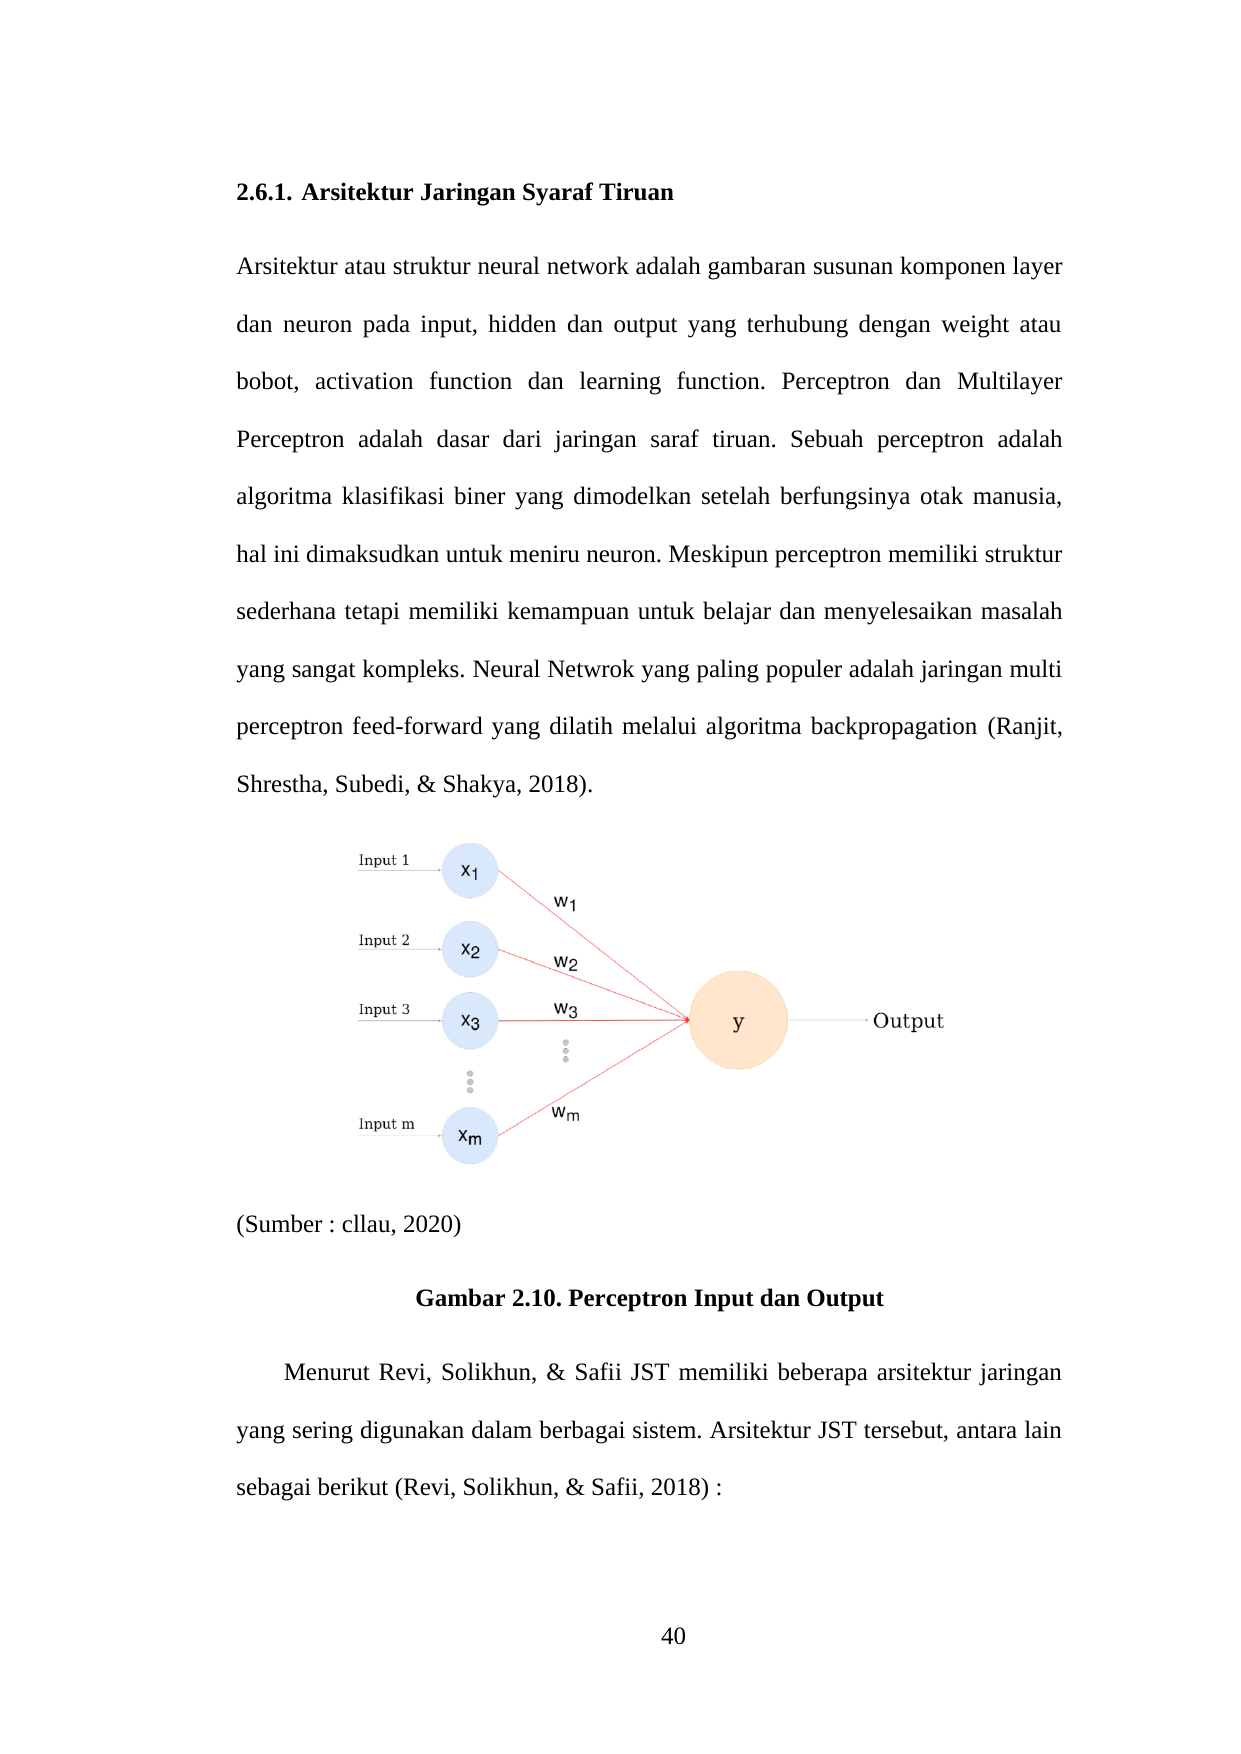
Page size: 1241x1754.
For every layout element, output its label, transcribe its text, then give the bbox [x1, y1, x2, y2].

text Menurut Revi, Solikhun, & Safii JST memiliki beberapa arsitektur jaringan yang sering digunakan dalam berbagai sistem. Arsitektur JST tersebut, antara lain sebagai berikut : [236, 1357, 1063, 1501]
subtitle Arsitektur Jaringan Syaraf Tiruan [236, 177, 1063, 206]
picture [355, 843, 944, 1164]
text Arsitektur atau struktur neural network adalah gambaran susunan komponen layer dan neuron pada input, hidden dan output yang terhubung dengan weight atau bobot, activation function dan learning function. Perceptron dan Multilayer Perceptron adalah dasar dari jaringan saraf tiruan. Sebuah perceptron adalah algoritma klasifikasi biner yang dimodelkan setelah berfungsinya otak manusia, hal ini dimaksudkan untuk meniru neuron. Meskipun perceptron memiliki struktur sederhana tetapi memiliki kemampuan untuk belajar dan menyelesaikan masalah yang sangat kompleks. Neural Netwrok yang paling populer adalah jaringan multi perceptron feed-forward yang dilatih melalui algoritma backpropagation . [236, 251, 1063, 798]
